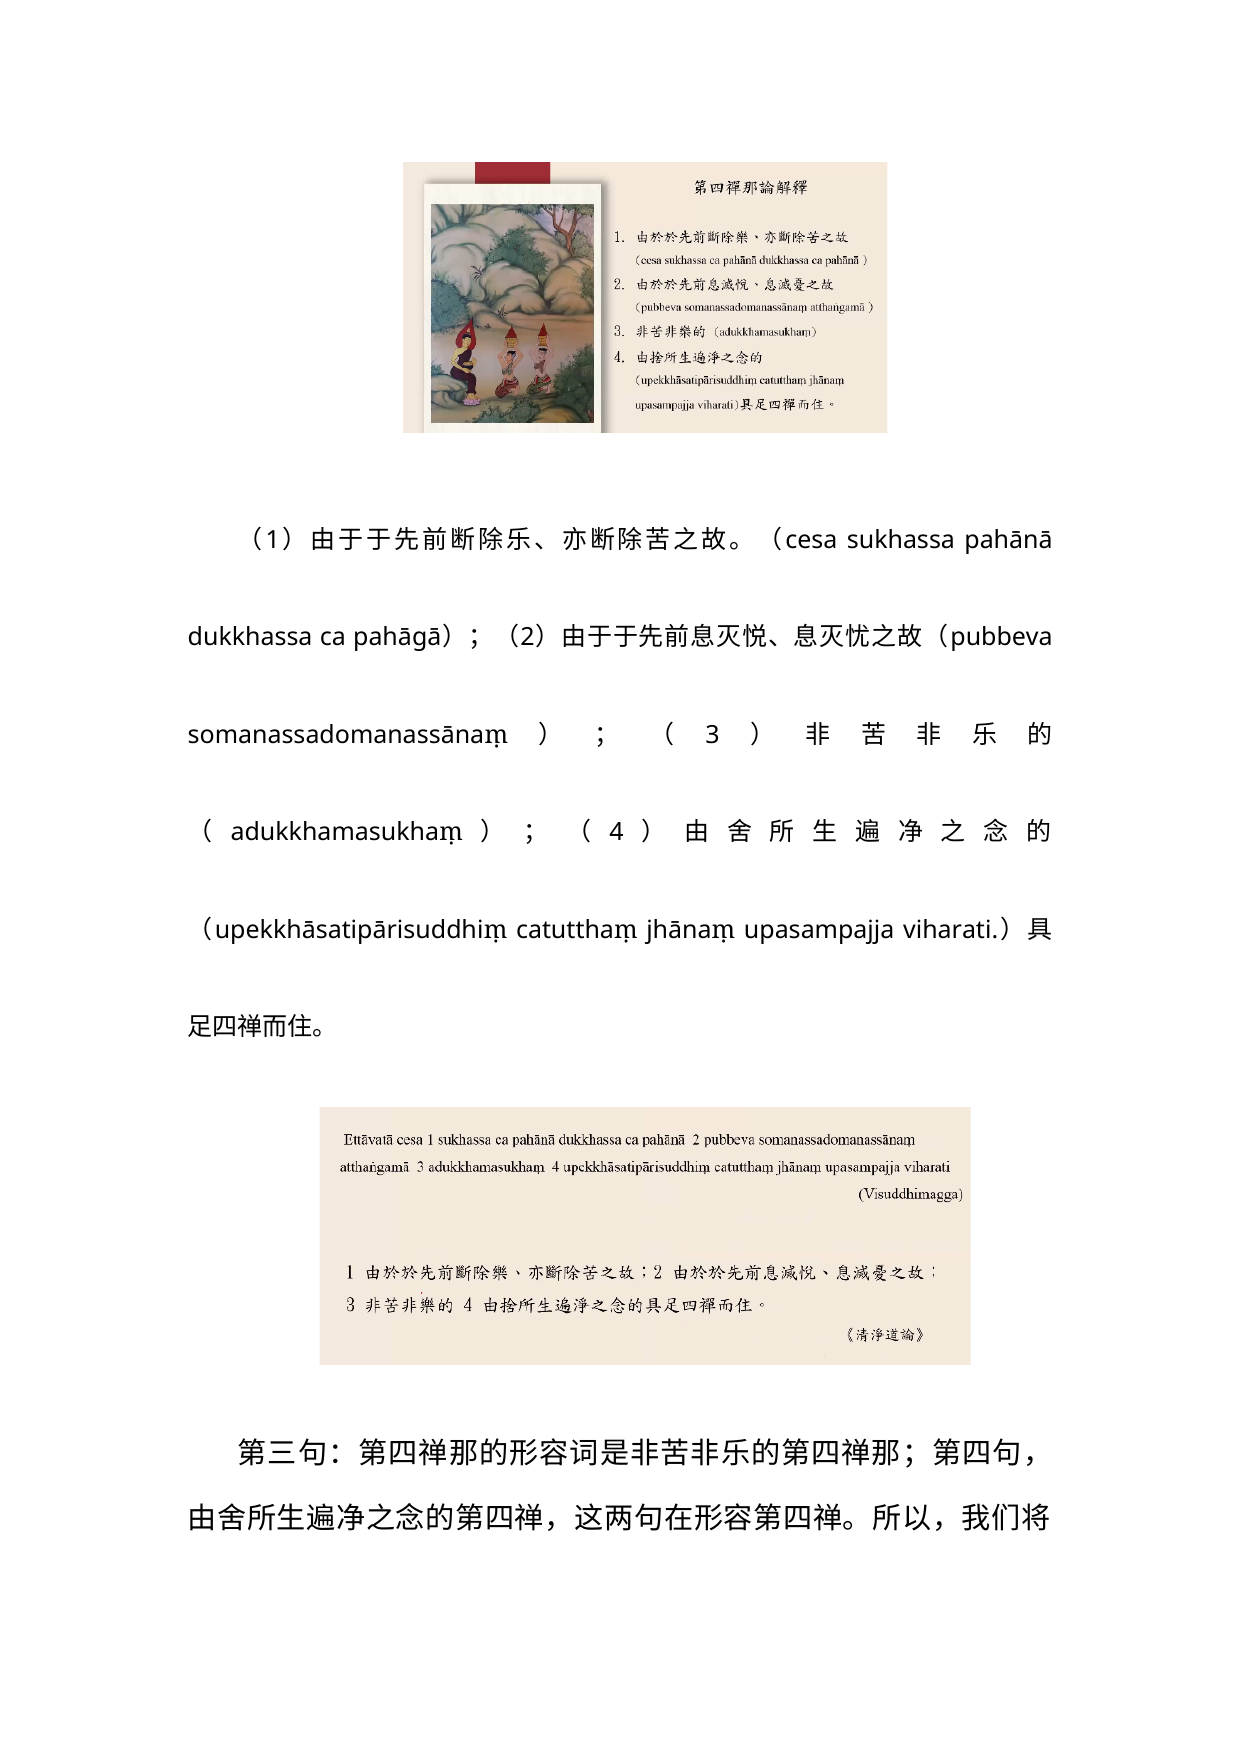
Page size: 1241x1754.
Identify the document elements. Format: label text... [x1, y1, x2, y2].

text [187, 1418, 1053, 1548]
picture [319, 1107, 971, 1365]
text （1）由于于先前断除乐、亦断除苦之故。（cesa sukhassa pahānā dukkhassa ca pahāgā）；（2）由于于先前息灭悦、息灭忧之故（pubbeva somanassadomanassānaṃ）；（3）非苦非乐的（adukkhamasukhaṃ）；（4）由舍所生遍净之念的（upekkhāsatipārisuddhiṃ catutthaṃ jhānaṃ upasampajja viharati.）具足四禅而住。 [187, 505, 1053, 1057]
picture [403, 162, 888, 433]
